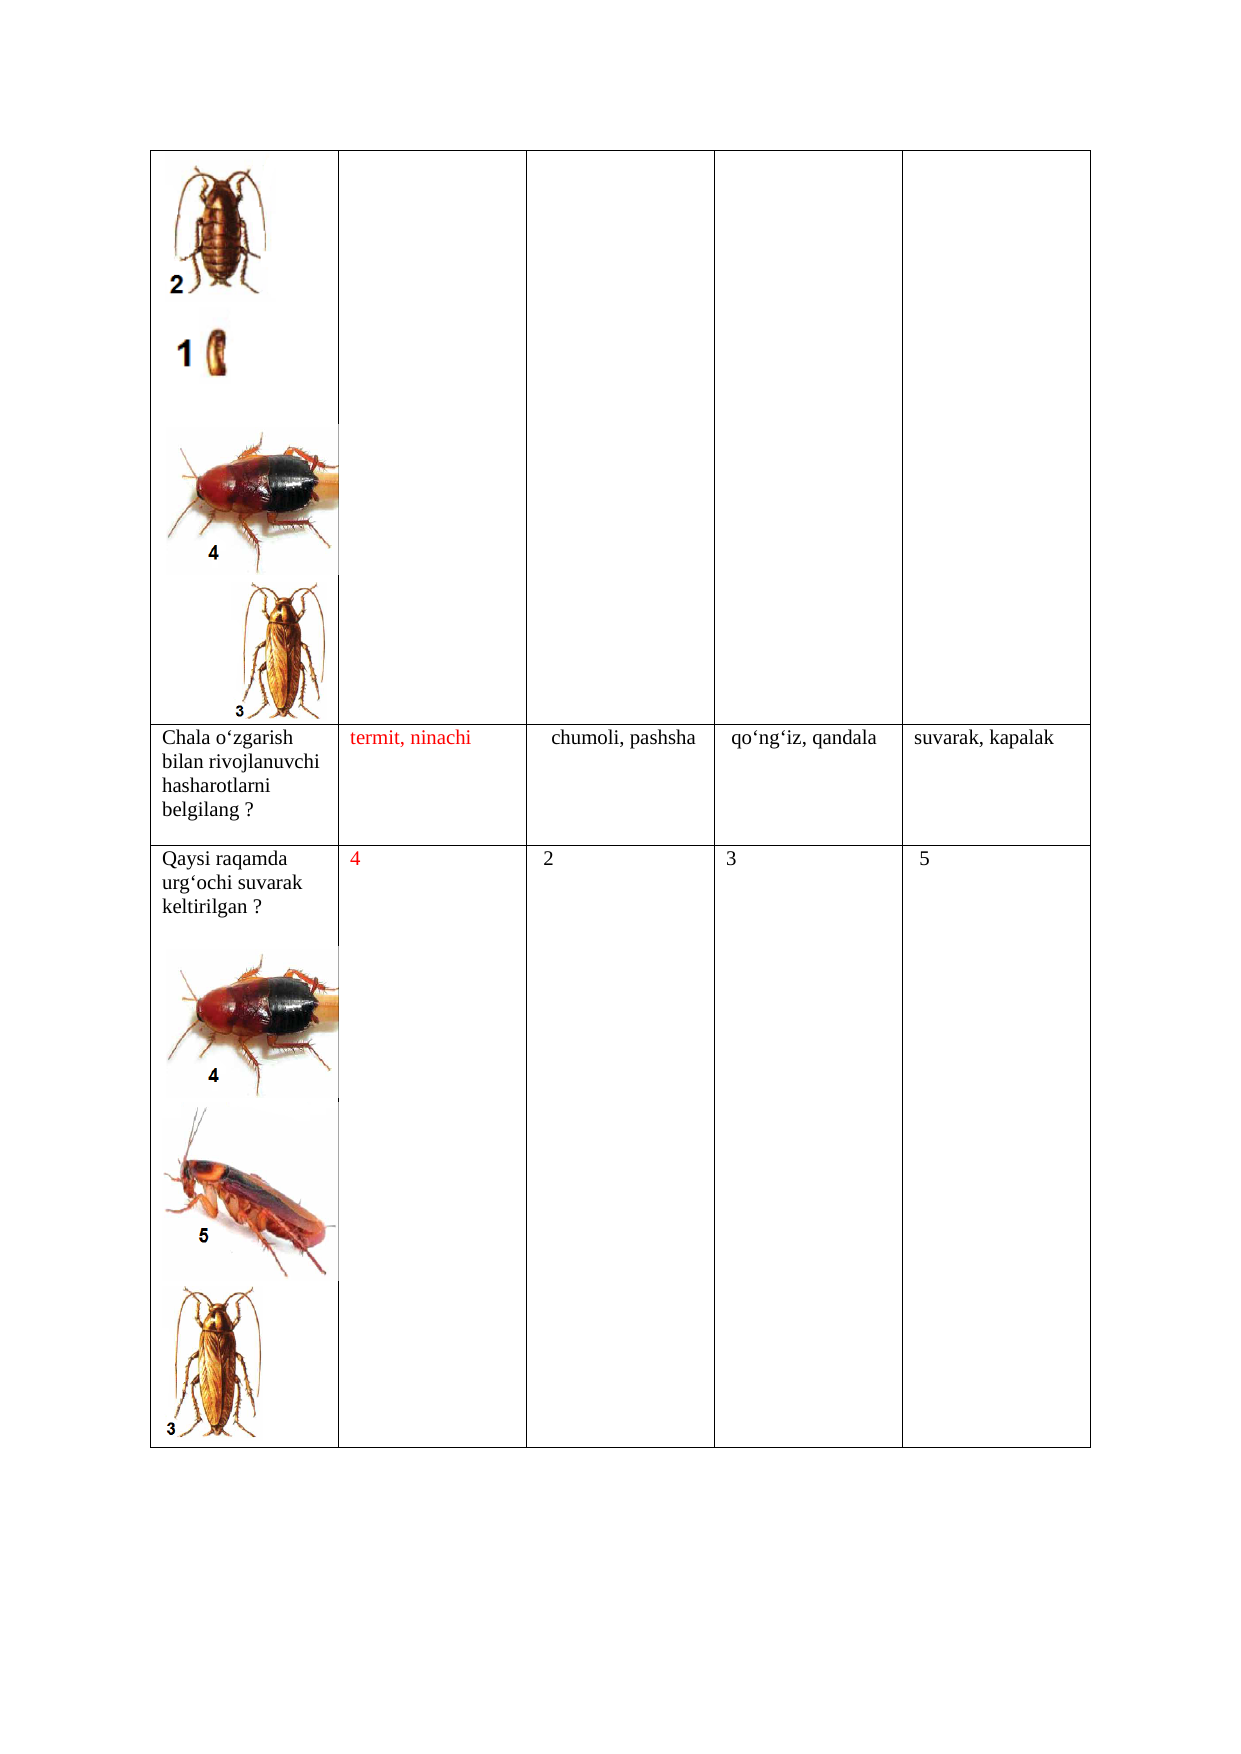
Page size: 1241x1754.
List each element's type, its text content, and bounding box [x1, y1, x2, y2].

table_cell Chala o‘zgarish bilan rivojlanuvchi hasharotlarni belgilang ? [151, 725, 338, 845]
table_cell 2 [339, 151, 526, 724]
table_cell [151, 151, 338, 724]
picture [230, 582, 336, 720]
table_cell termit, ninachi [339, 725, 526, 845]
picture [161, 1102, 339, 1281]
table_cell 3 [715, 846, 902, 1447]
table_cell 5 [903, 846, 1090, 1447]
table_cell 4 [715, 151, 902, 724]
table_cell qo‘ng‘iz, qandala [715, 725, 902, 845]
table_cell 2 [527, 846, 714, 1447]
picture [161, 424, 339, 575]
picture [161, 1285, 275, 1443]
table_cell 1 [527, 151, 714, 724]
table_cell 4 [339, 846, 526, 1447]
table_cell suvarak, kapalak [903, 725, 1090, 845]
table_cell 3 [903, 151, 1090, 724]
picture [161, 946, 339, 1098]
picture [161, 151, 281, 420]
table_cell chumoli, pashsha [527, 725, 714, 845]
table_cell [151, 846, 338, 1447]
